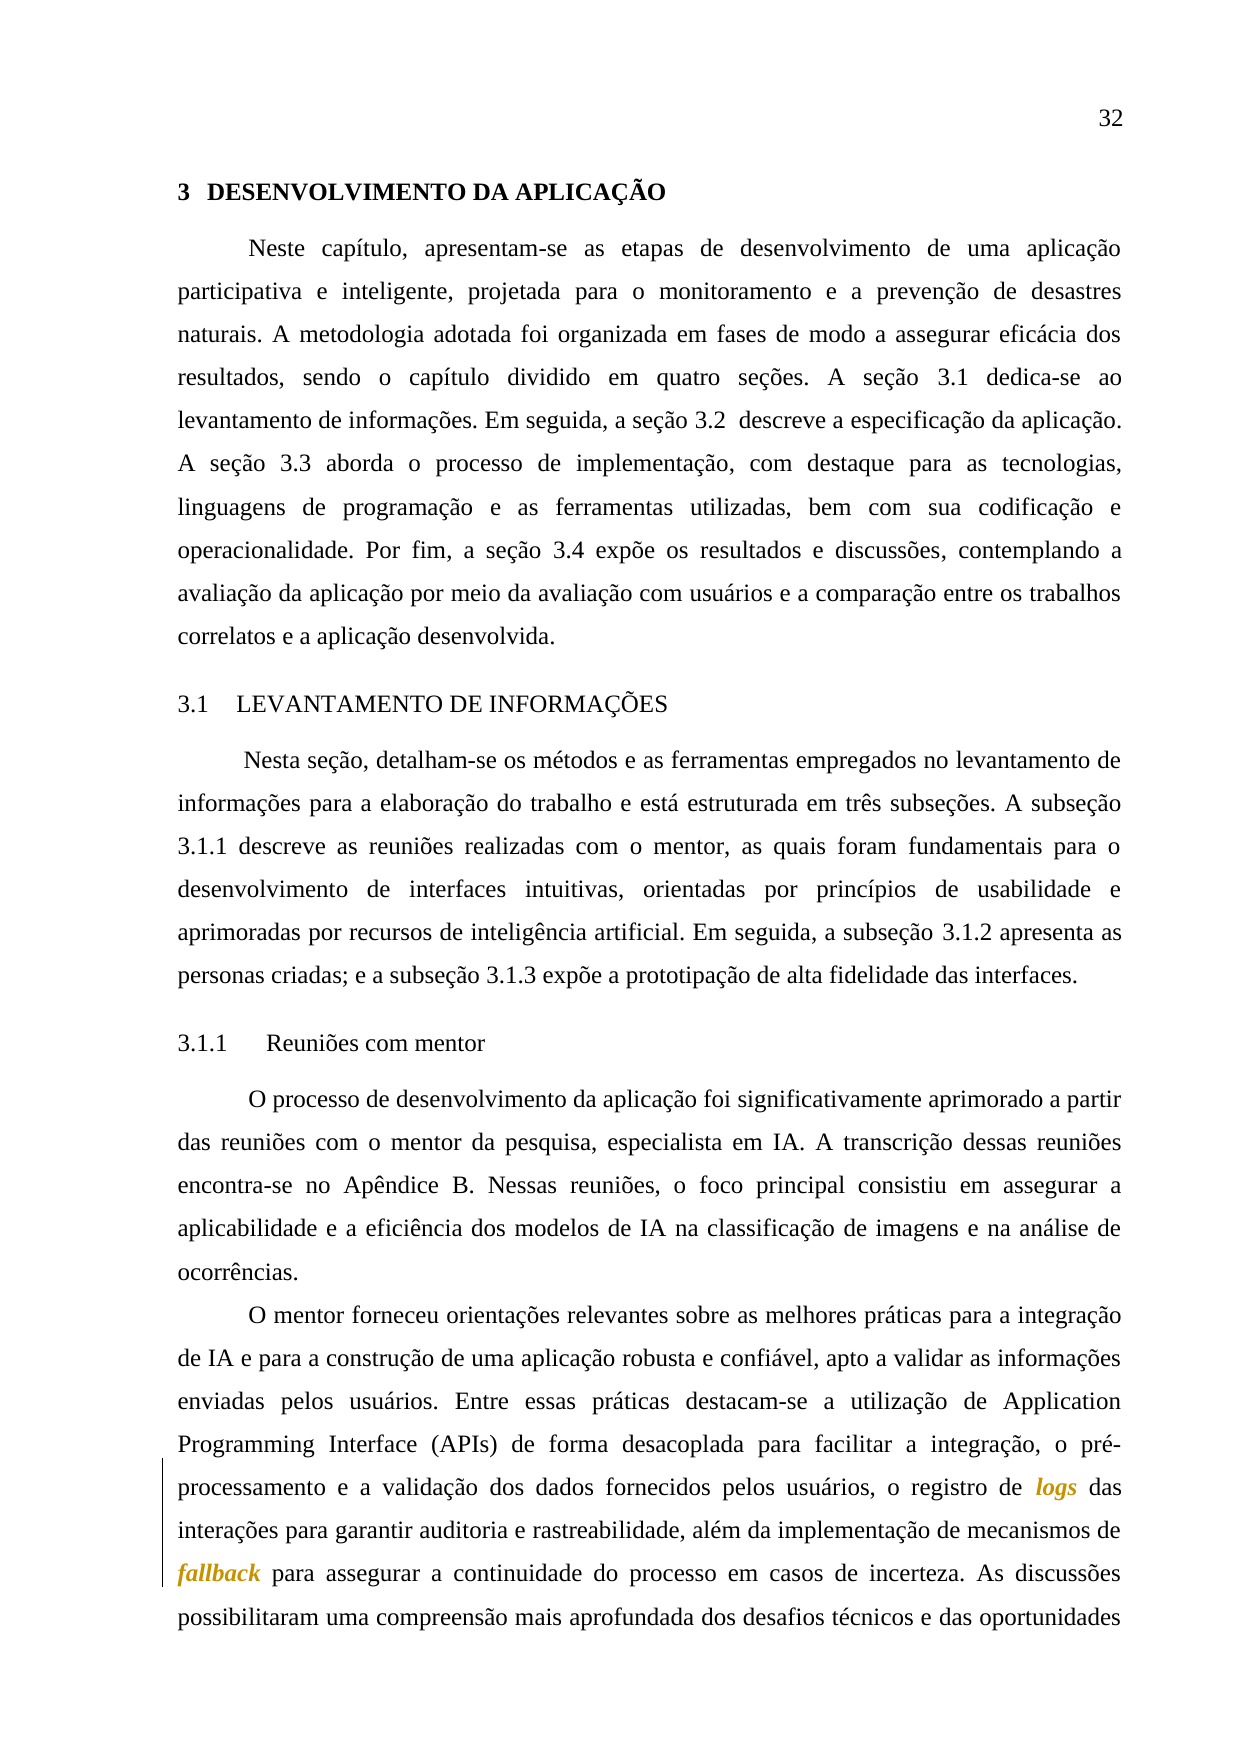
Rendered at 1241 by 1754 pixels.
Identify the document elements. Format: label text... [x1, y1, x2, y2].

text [177, 1300, 1122, 1630]
text Neste capítulo, apresentam-se as etapas de desenvolvimento de uma aplicação participativa e inteligente, projetada para o monitoramento e a prevenção de desastres naturais. A metodologia adotada foi organizada em fases de modo a assegurar eficácia dos resultados, sendo o capítulo dividido em quatro seções. A seção 3.1 dedica-se ao levantamento de informações. Em seguida, a seção 3.2 descreve a especificação da aplicação. A seção 3.3 aborda o processo de implementação, com destaque para as tecnologias, linguagens de programação e as ferramentas utilizadas, bem com sua codificação e operacionalidade. Por fim, a seção 3.4 expõe os resultados e discussões, contemplando a avaliação da aplicação por meio da avaliação com usuários e a comparação entre os trabalhos correlatos e a aplicação desenvolvida. [177, 233, 1122, 650]
text Nesta seção, detalham-se os métodos e as ferramentas empregados no levantamento de informações para a elaboração do trabalho e está estruturada em três subseções. A subseção 3.1.1 descreve as reuniões realizadas com o mentor, as quais foram fundamentais para o desenvolvimento de interfaces intuitivas, orientadas por princípios de usabilidade e aprimoradas por recursos de inteligência artificial. Em seguida, a subseção 3.1.2 apresenta as personas criadas; e a subseção 3.1.3 expõe a prototipação de alta fidelidade das interfaces. [177, 745, 1122, 989]
text O processo de desenvolvimento da aplicação foi significativamente aprimorado a partir das reuniões com o mentor da pesquisa, especialista em IA. A transcrição dessas reuniões encontra-se no Apêndice B. Nessas reuniões, o foco principal consistiu em assegurar a aplicabilidade e a eficiência dos modelos de IA na classificação de imagens e na análise de ocorrências. [177, 1084, 1122, 1285]
subtitle DESENVOLVIMENTO DA Aplicação [177, 177, 1122, 206]
subtitle LEVANTAMENTO DE INFORMAÇÕES [177, 689, 1122, 718]
subtitle Reuniões com mentor [177, 1028, 1122, 1057]
